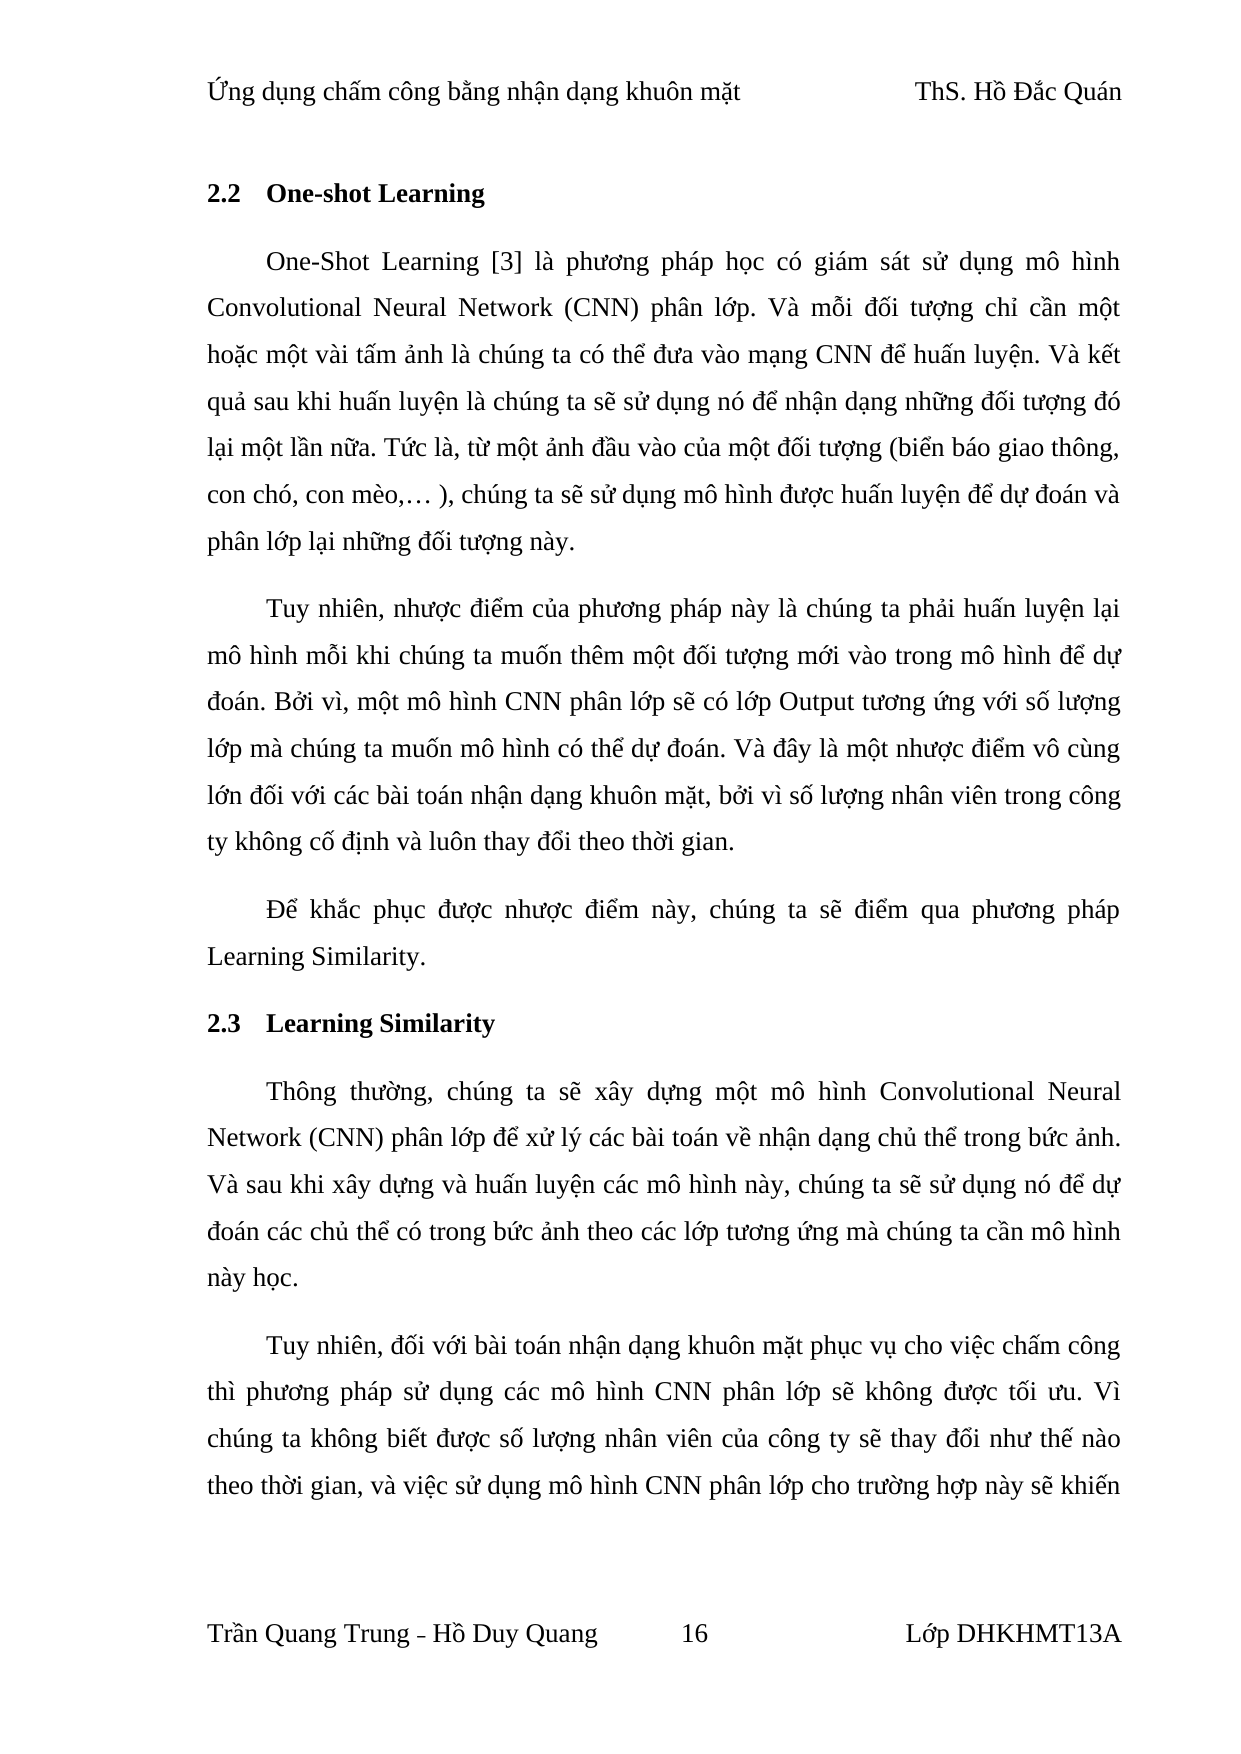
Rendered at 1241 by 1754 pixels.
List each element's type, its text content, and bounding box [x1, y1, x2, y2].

text One-Shot Learning [3] là phương pháp học có giám sát sử dụng mô hình Convolutional Neural Network (CNN) phân lớp. Và mỗi đối tượng chỉ cần một hoặc một vài tấm ảnh là chúng ta có thể đưa vào mạng CNN để huấn luyện. Và kết quả sau khi huấn luyện là chúng ta sẽ sử dụng nó để nhận dạng những đối tượng đó lại một lần nữa. Tức là, từ một ảnh đầu vào của một đối tượng (biển báo giao thông, con chó, con mèo,… ), chúng ta sẽ sử dụng mô hình được huấn luyện để dự đoán và phân lớp lại những đối tượng này. [207, 245, 1122, 556]
list Learning Similarity [207, 1007, 1122, 1038]
text Để khắc phục được nhược điểm này, chúng ta sẽ điểm qua phương pháp Learning Similarity. [207, 893, 1122, 971]
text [207, 1329, 1122, 1500]
text Tuy nhiên, nhược điểm của phương pháp này là chúng ta phải huấn luyện lại mô hình mỗi khi chúng ta muốn thêm một đối tượng mới vào trong mô hình để dự đoán. Bởi vì, một mô hình CNN phân lớp sẽ có lớp Output tương ứng với số lượng lớp mà chúng ta muốn mô hình có thể dự đoán. Và đây là một nhược điểm vô cùng lớn đối với các bài toán nhận dạng khuôn mặt, bởi vì số lượng nhân viên trong công ty không cố định và luôn thay đổi theo thời gian. [207, 592, 1122, 857]
list One-shot Learning [207, 177, 1122, 208]
text Thông thường, chúng ta sẽ xây dựng một mô hình Convolutional Neural Network (CNN) phân lớp để xử lý các bài toán về nhận dạng chủ thể trong bức ảnh. Và sau khi xây dựng và huấn luyện các mô hình này, chúng ta sẽ sử dụng nó để dự đoán các chủ thể có trong bức ảnh theo các lớp tương ứng mà chúng ta cần mô hình này học. [207, 1075, 1122, 1292]
